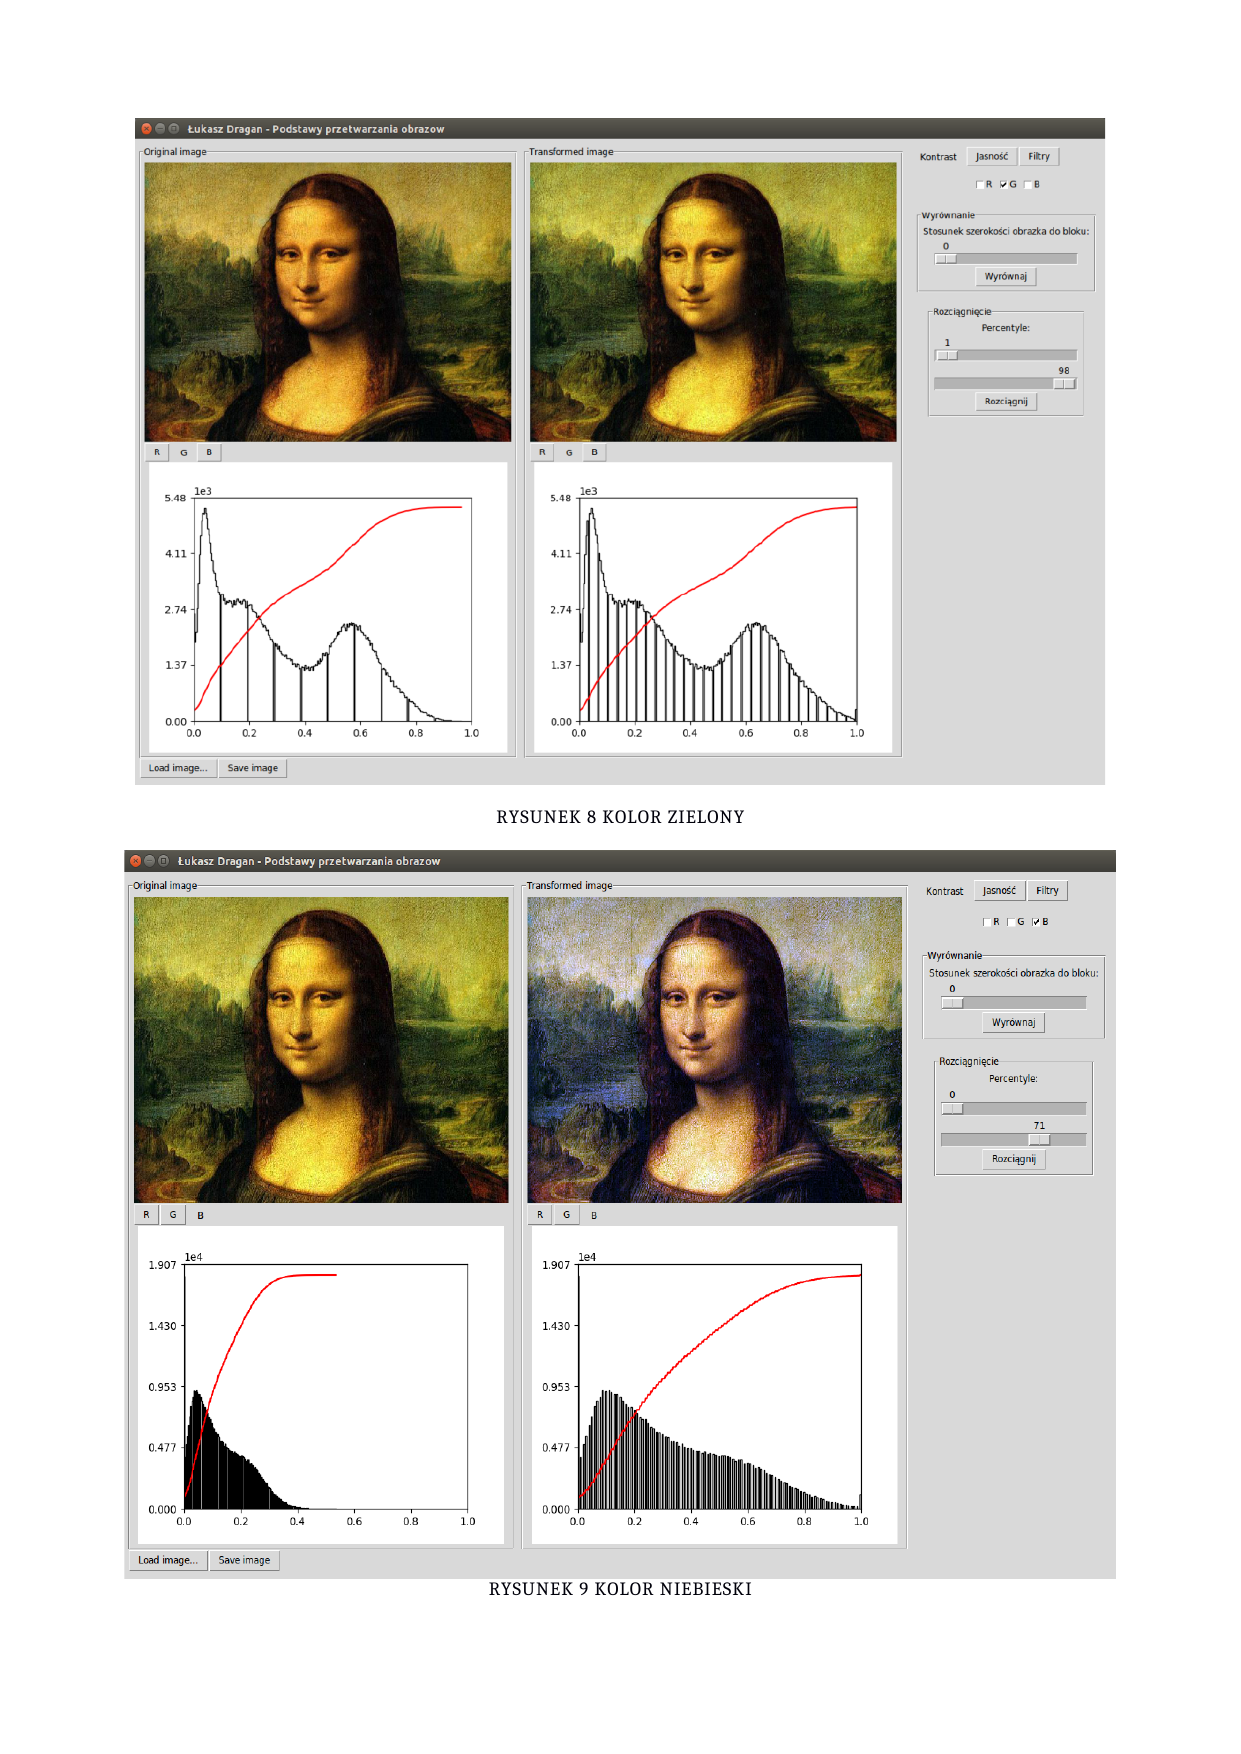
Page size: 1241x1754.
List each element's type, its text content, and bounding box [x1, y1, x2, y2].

picture [135, 118, 1106, 785]
text Rysunek 9 Kolor niebieski [118, 1578, 1122, 1600]
text Rysunek 8 Kolor zielony [118, 806, 1122, 828]
picture [124, 850, 1116, 1579]
